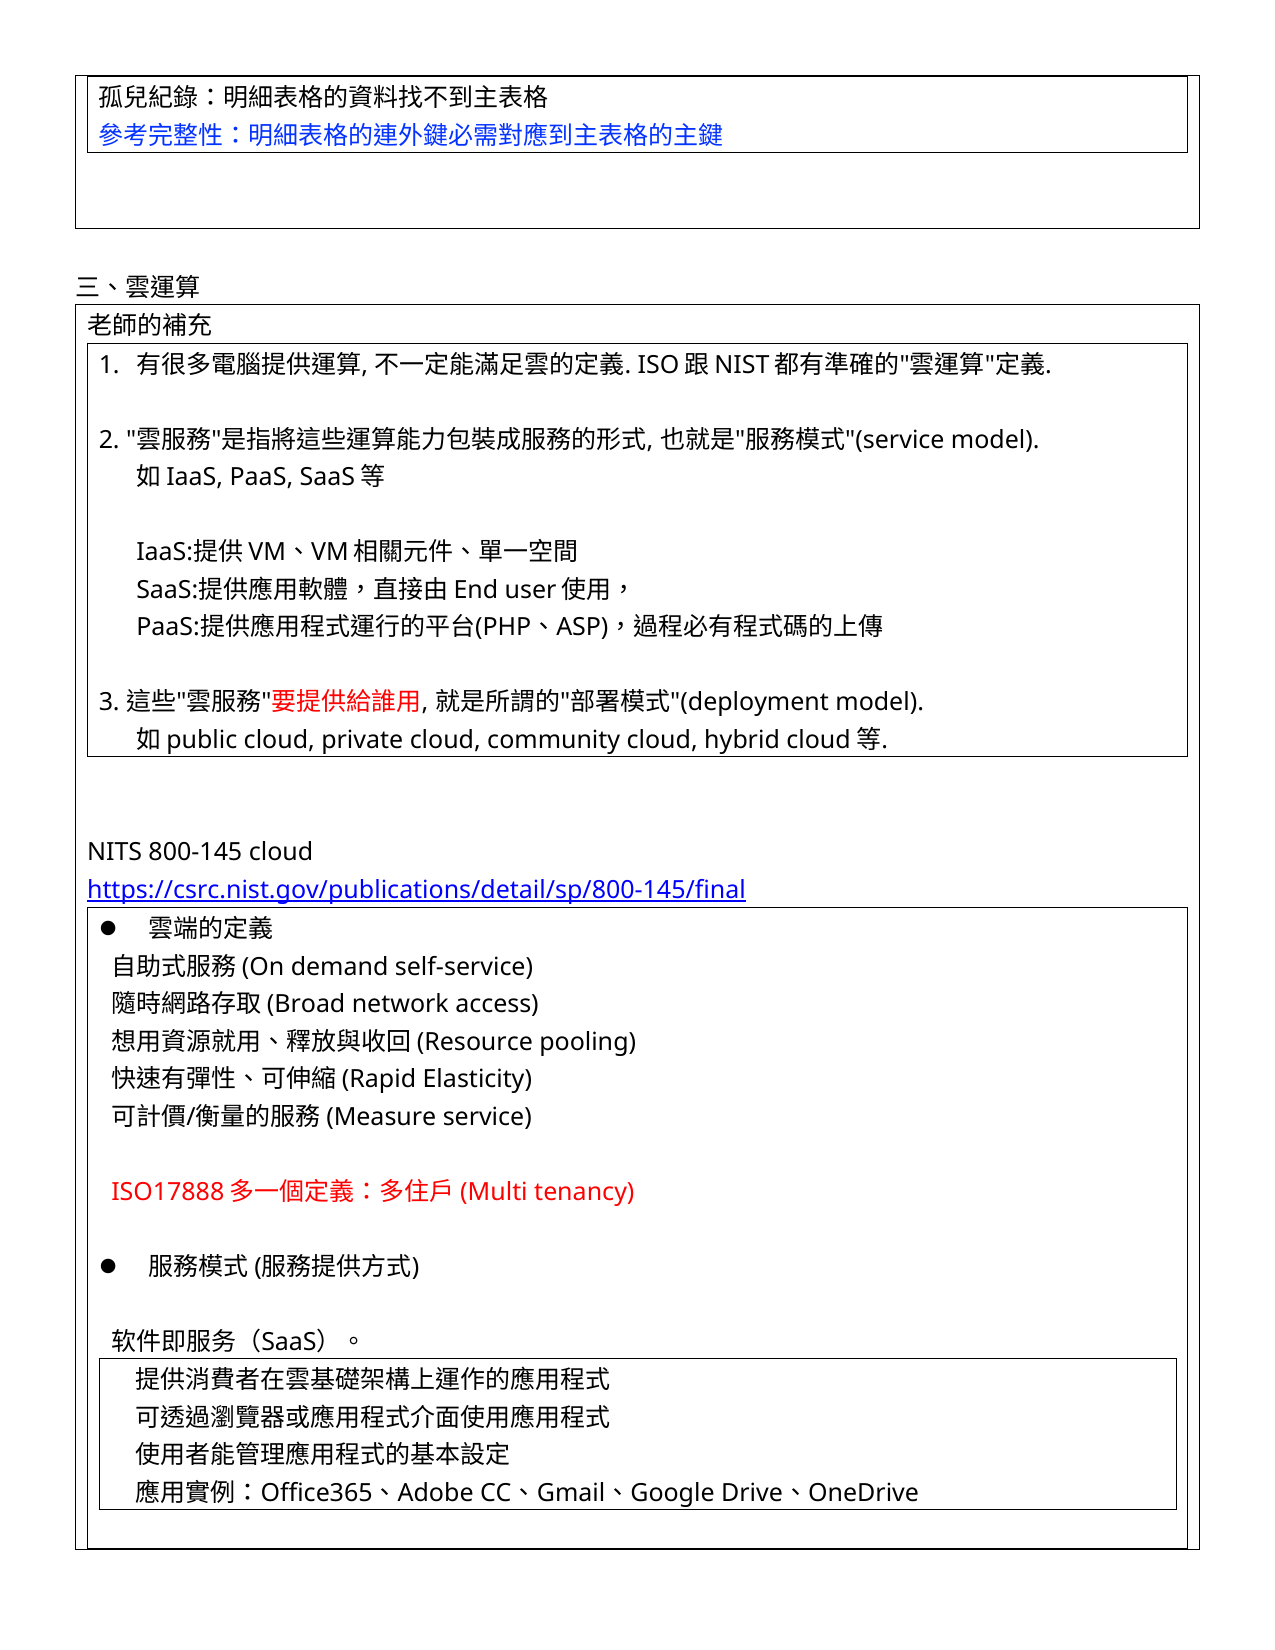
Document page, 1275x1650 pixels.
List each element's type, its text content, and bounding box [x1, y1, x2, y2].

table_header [76, 305, 1199, 1549]
text 三、雲運算 [75, 267, 1200, 304]
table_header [76, 76, 1199, 228]
